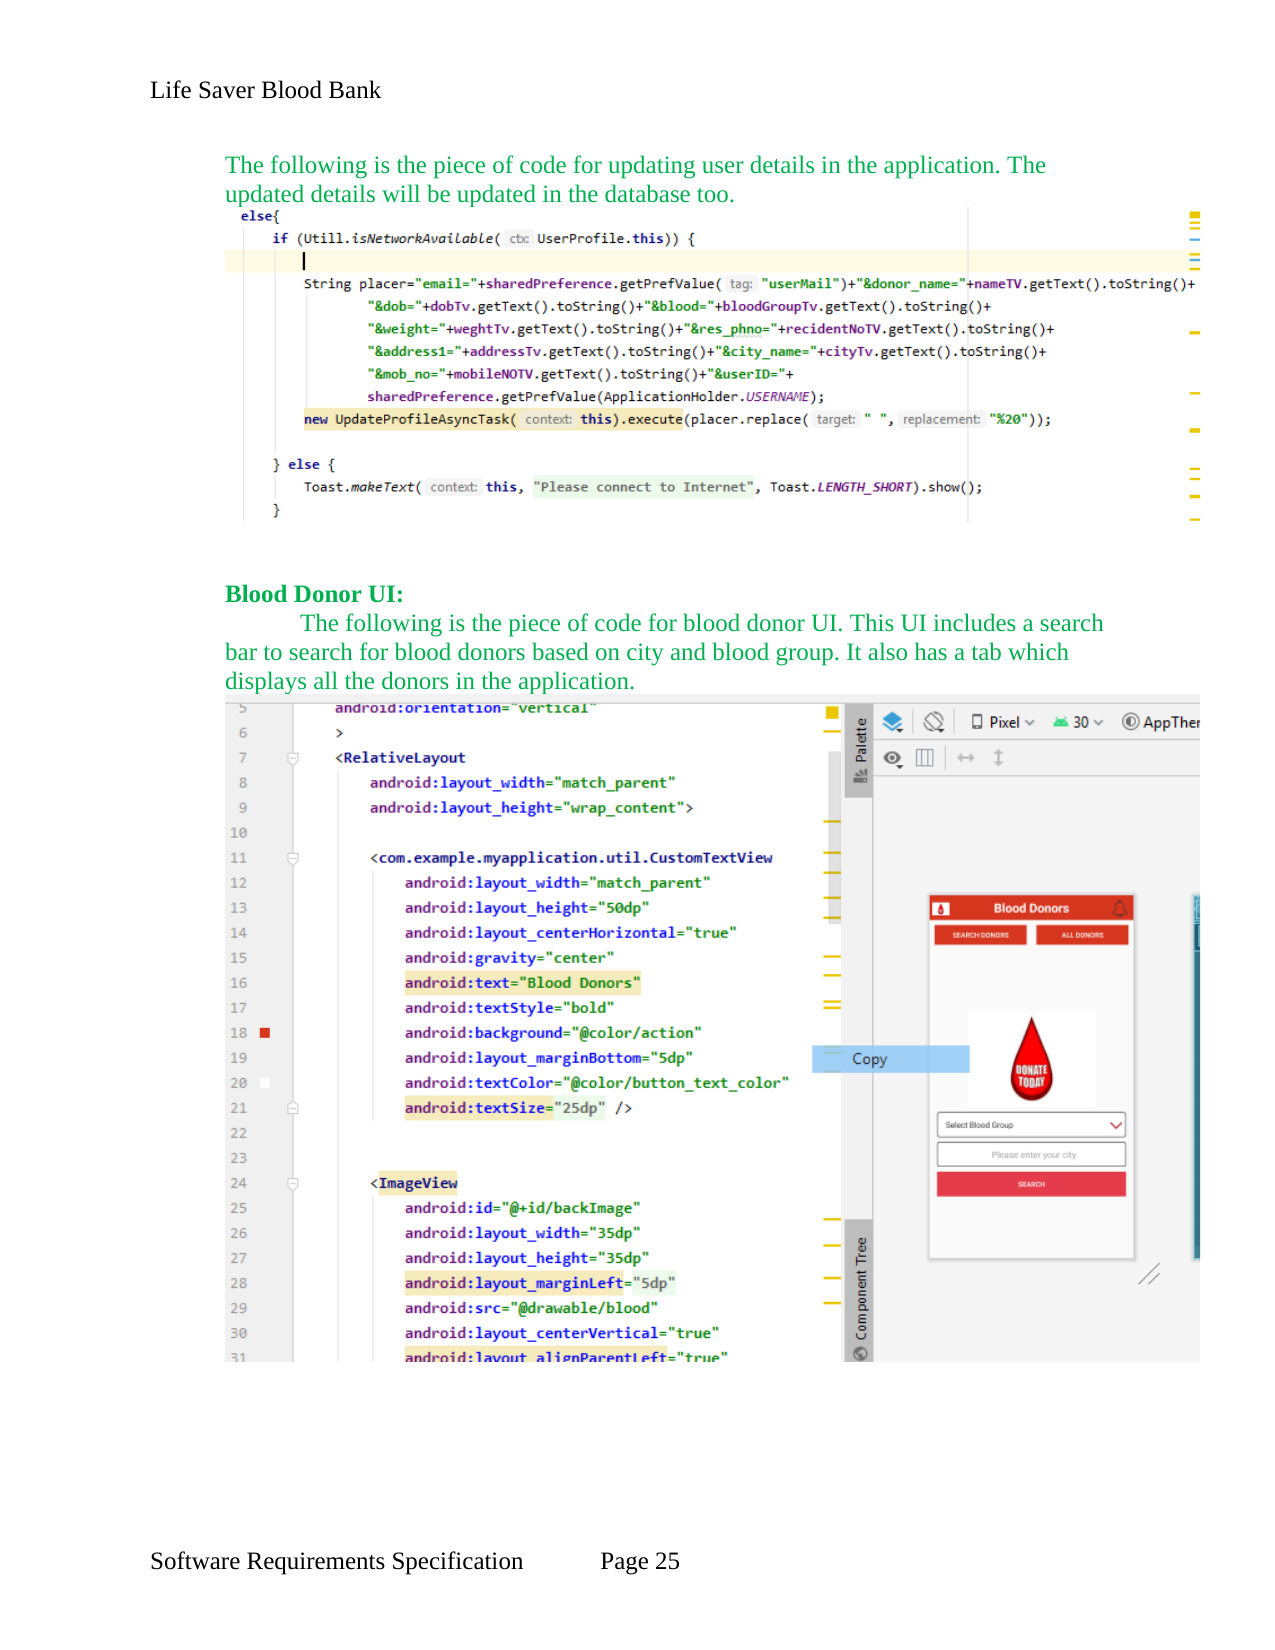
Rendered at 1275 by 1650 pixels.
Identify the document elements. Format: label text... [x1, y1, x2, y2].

picture [225, 207, 1200, 522]
picture [225, 694, 1200, 1362]
text The following is the piece of code for updating user details in the application. The updated details will be updated in the database too. [225, 150, 1125, 207]
text Blood Donor UI: [225, 579, 1125, 608]
text The following is the piece of code for blood donor UI. This UI includes a search bar to search for blood donors based on city and blood group. It also has a tab which displays all the donors in the application. [225, 608, 1125, 694]
